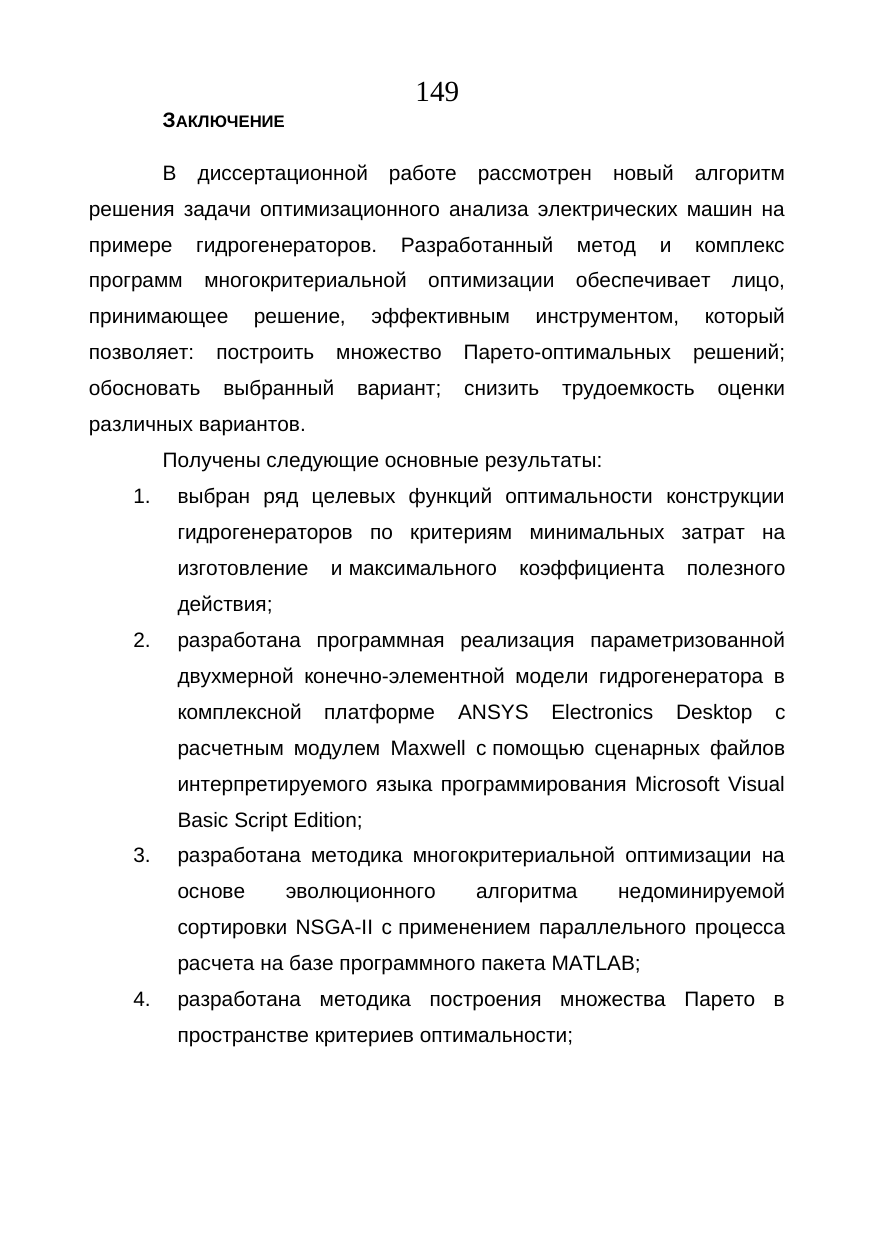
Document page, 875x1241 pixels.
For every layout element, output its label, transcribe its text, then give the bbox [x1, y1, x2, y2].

list разработана методика многокритериальной оптимизации на основе эволюционного алгоритма недоминируемой сортировки NSGA-II c применением параллельного процесса расчета на базе программного пакета MATLAB; [133, 843, 785, 975]
list разработана методика построения множества Парето в пространстве критериев оптимальности; [133, 987, 785, 1047]
text В диссертационной работе рассмотрен новый алгоритм решения задачи оптимизационного анализа электрических машин на примере гидрогенераторов. Разработанный метод и комплекс программ многокритериальной оптимизации обеспечивает лицо, принимающее решение, эффективным инструментом, который позволяет: построить множество Парето-оптимальных решений; обосновать выбранный вариант; снизить трудоемкость оценки различных вариантов. [89, 161, 785, 436]
list разработана программная реализация параметризованной двухмерной конечно-элементной модели гидрогенератора в комплексной платформе ANSYS Electronics Desktop с расчетным модулем Maxwell с помощью сценарных файлов интерпретируемого языка программирования Microsoft Visual Basic Script Edition; [133, 628, 785, 831]
text Получены следующие основные результаты: [89, 448, 785, 472]
subtitle Заключение [162, 107, 662, 131]
list выбран ряд целевых функций оптимальности конструкции гидрогенераторов по критериям минимальных затрат на изготовление и максимального коэффициента полезного действия; [133, 484, 785, 616]
